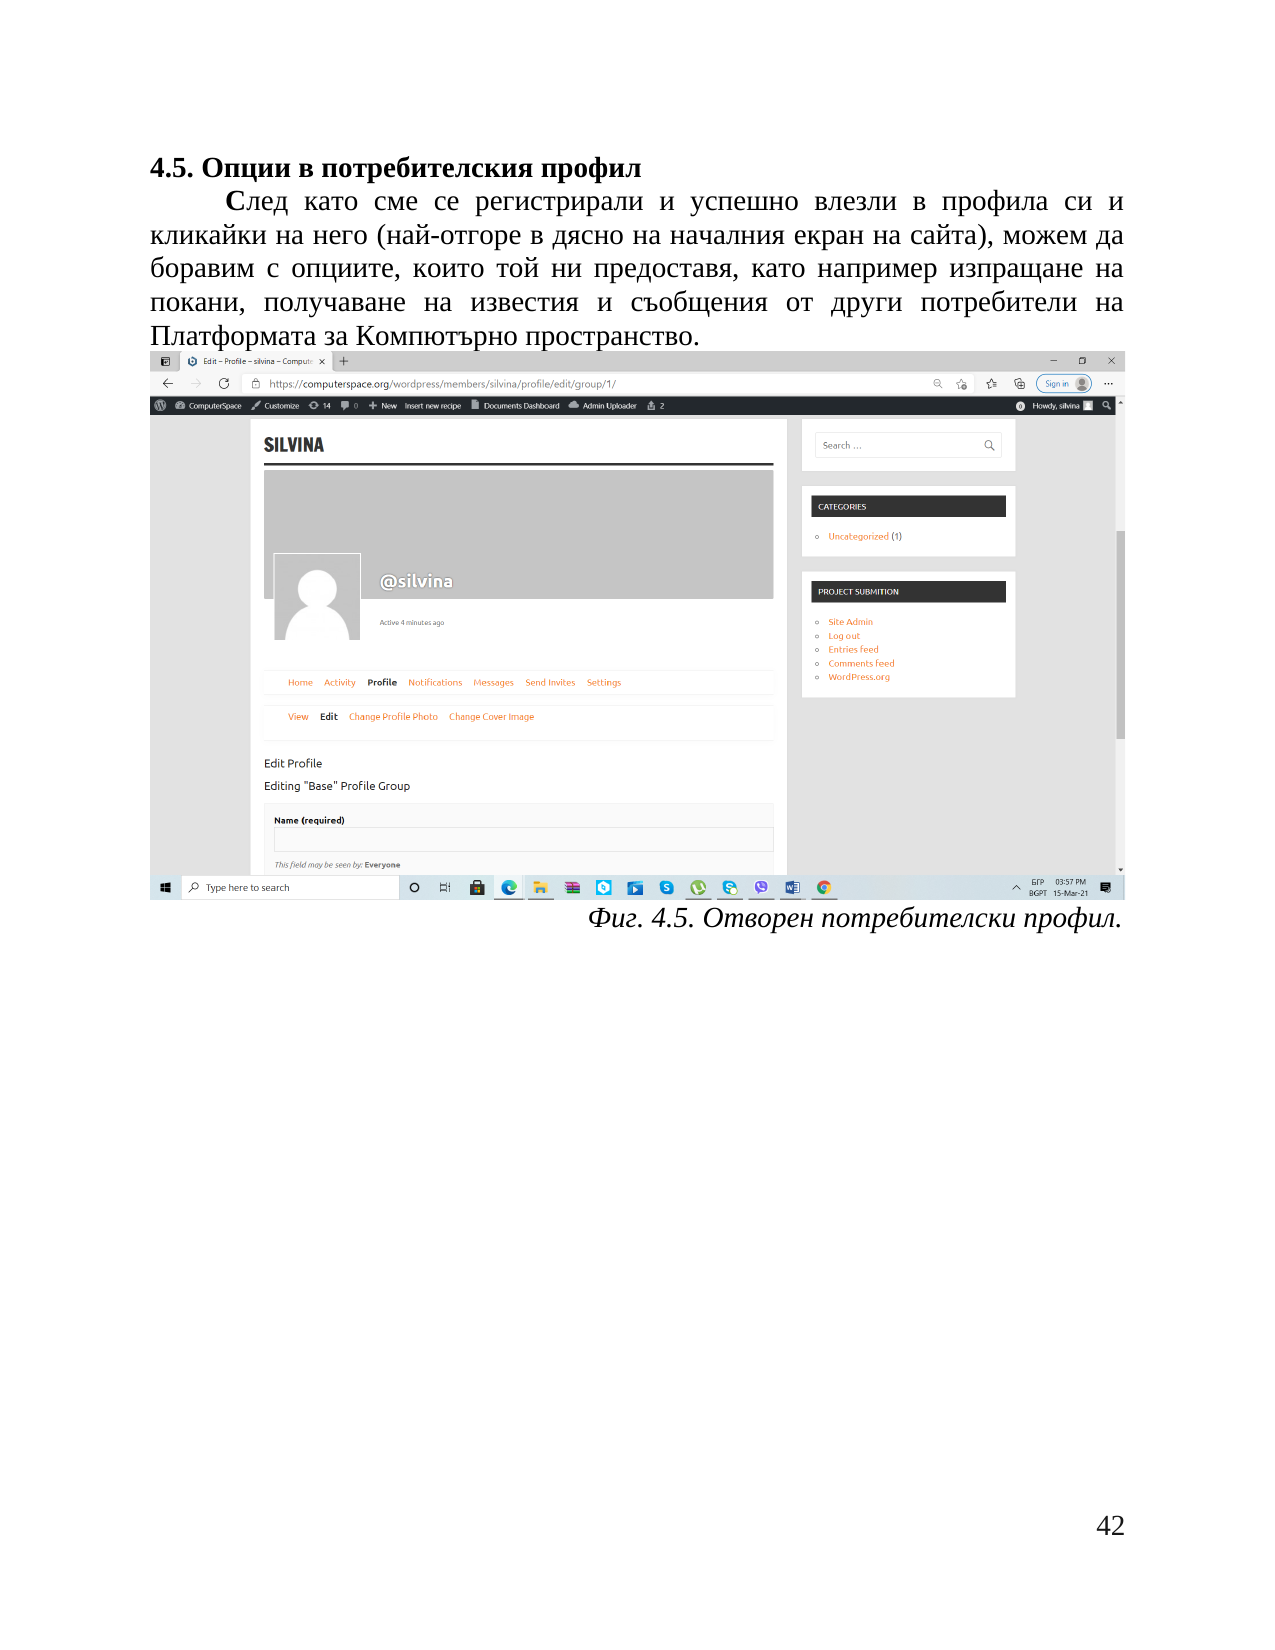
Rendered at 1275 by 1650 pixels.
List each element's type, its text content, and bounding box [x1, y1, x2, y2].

text Фиг. 4.5. Отворен потребителски профил. [150, 900, 1125, 933]
text 4.5. Опции в потребителския профил [150, 150, 1125, 183]
text След като сме се регистрирали и успешно влезли в профила си и кликайки на него (най-отгоре в дясно на началния екран на сайта), можем да боравим с опциите, които той ни предоставя, като например изпращане на покани, получаване на известия и съобщения от други потребители на Платформата за Компютърно пространство. [150, 183, 1125, 351]
picture [150, 351, 1125, 900]
